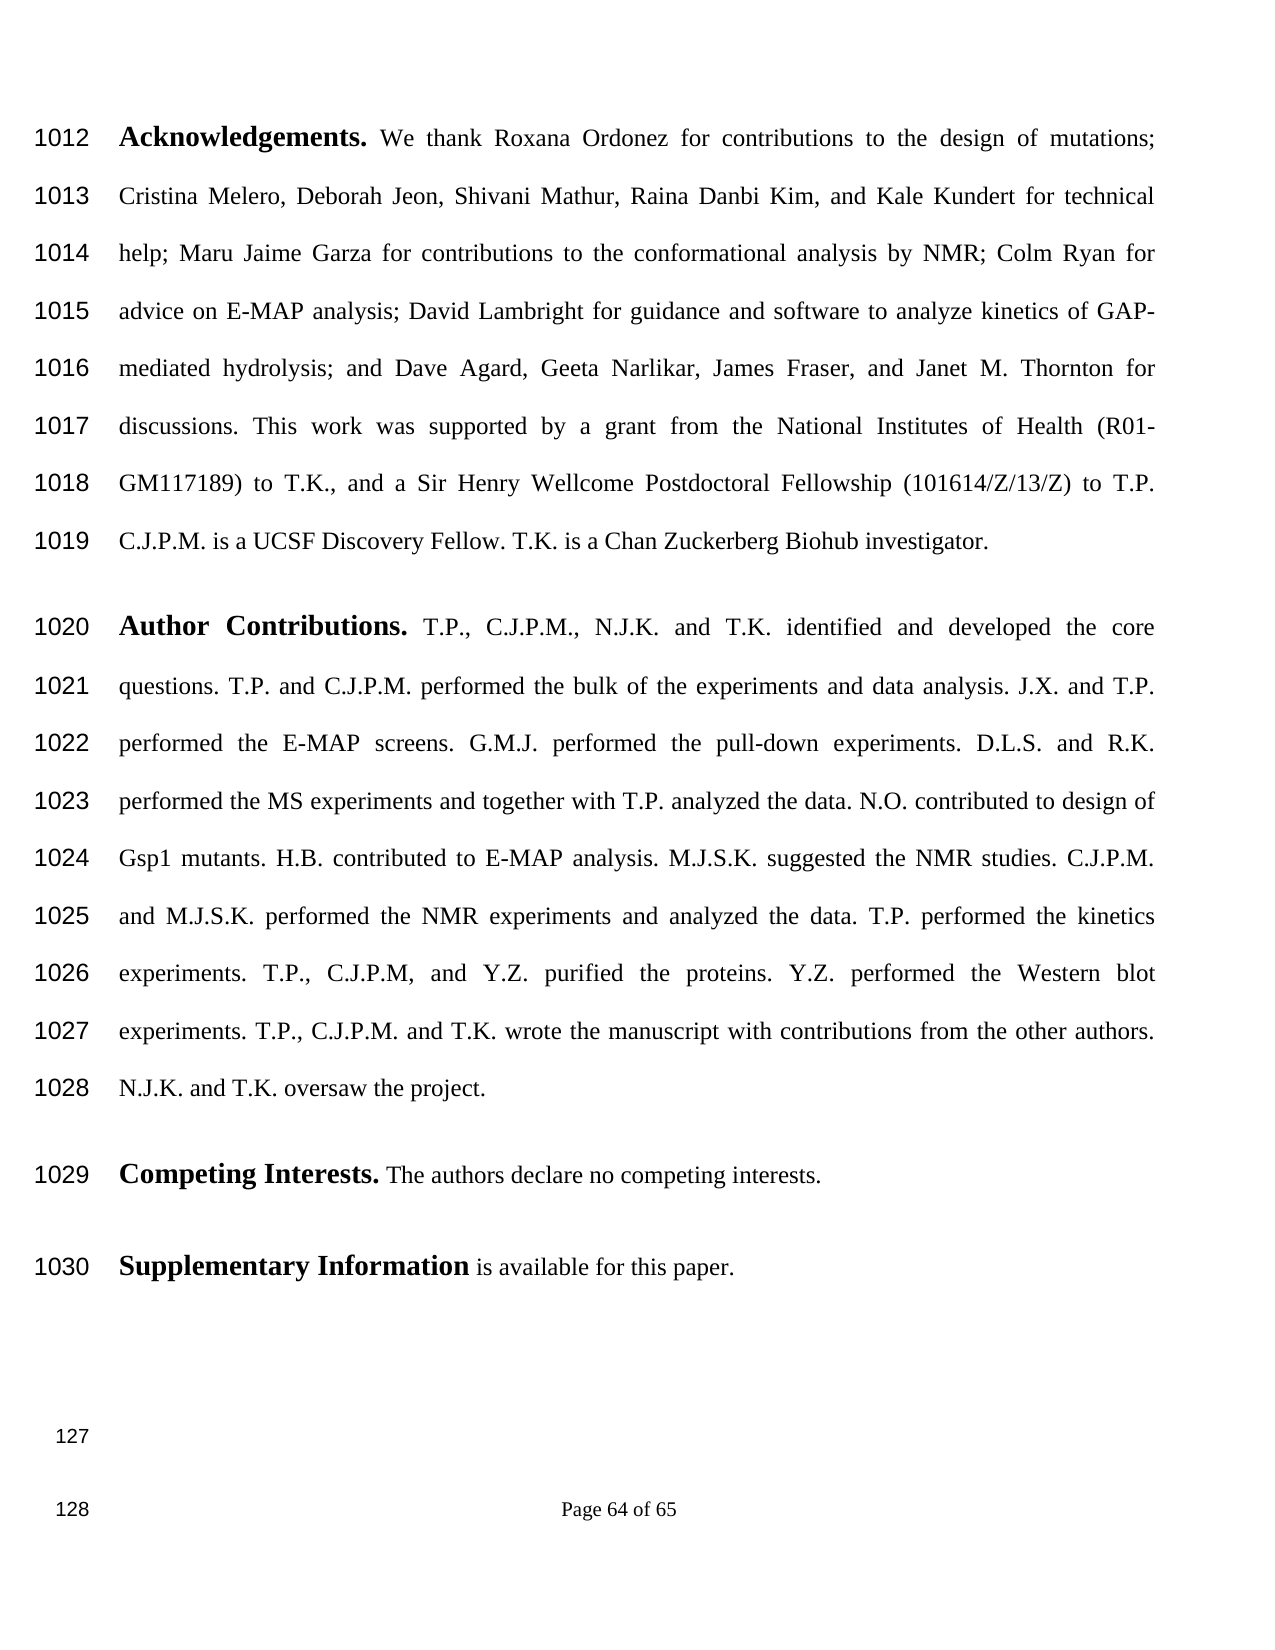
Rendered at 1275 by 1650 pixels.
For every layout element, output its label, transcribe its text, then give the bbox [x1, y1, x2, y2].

text Author Contributions. T.P., C.J.P.M., N.J.K. and T.K. identified and developed the core questions. T.P. and C.J.P.M. performed the bulk of the experiments and data analysis. J.X. and T.P. performed the E-MAP screens. G.M.J. performed the pull-down experiments. D.L.S. and R.K. performed the MS experiments and together with T.P. analyzed the data. N.O. contributed to design of Gsp1 mutants. H.B. contributed to E-MAP analysis. M.J.S.K. suggested the NMR studies. C.J.P.M. and M.J.S.K. performed the NMR experiments and analyzed the data. T.P. performed the kinetics experiments. T.P., C.J.P.M, and Y.Z. purified the proteins. Y.Z. performed the Western blot experiments. T.P., C.J.P.M. and T.K. wrote the manuscript with contributions from the other authors. N.J.K. and T.K. oversaw the project. [119, 608, 1156, 1102]
text Competing Interests. The authors declare no competing interests. [119, 1156, 1156, 1189]
text Acknowledgements. We thank Roxana Ordonez for contributions to the design of mutations; Cristina Melero, Deborah Jeon, Shivani Mathur, Raina Danbi Kim, and Kale Kundert for technical help; Maru Jaime Garza for contributions to the conformational analysis by NMR; Colm Ryan for advice on E-MAP analysis; David Lambright for guidance and software to analyze kinetics of GAP-mediated hydrolysis; and Dave Agard, Geeta Narlikar, James Fraser, and Janet M. Thornton for discussions. This work was supported by a grant from the National Institutes of Health (R01-GM117189) to T.K., and a Sir Henry Wellcome Postdoctoral Fellowship (101614/Z/13/Z) to T.P. C.J.P.M. is a UCSF Discovery Fellow. T.K. is a Chan Zuckerberg Biohub investigator. [119, 119, 1156, 555]
text Supplementary Information is available for this paper. [119, 1248, 1156, 1281]
